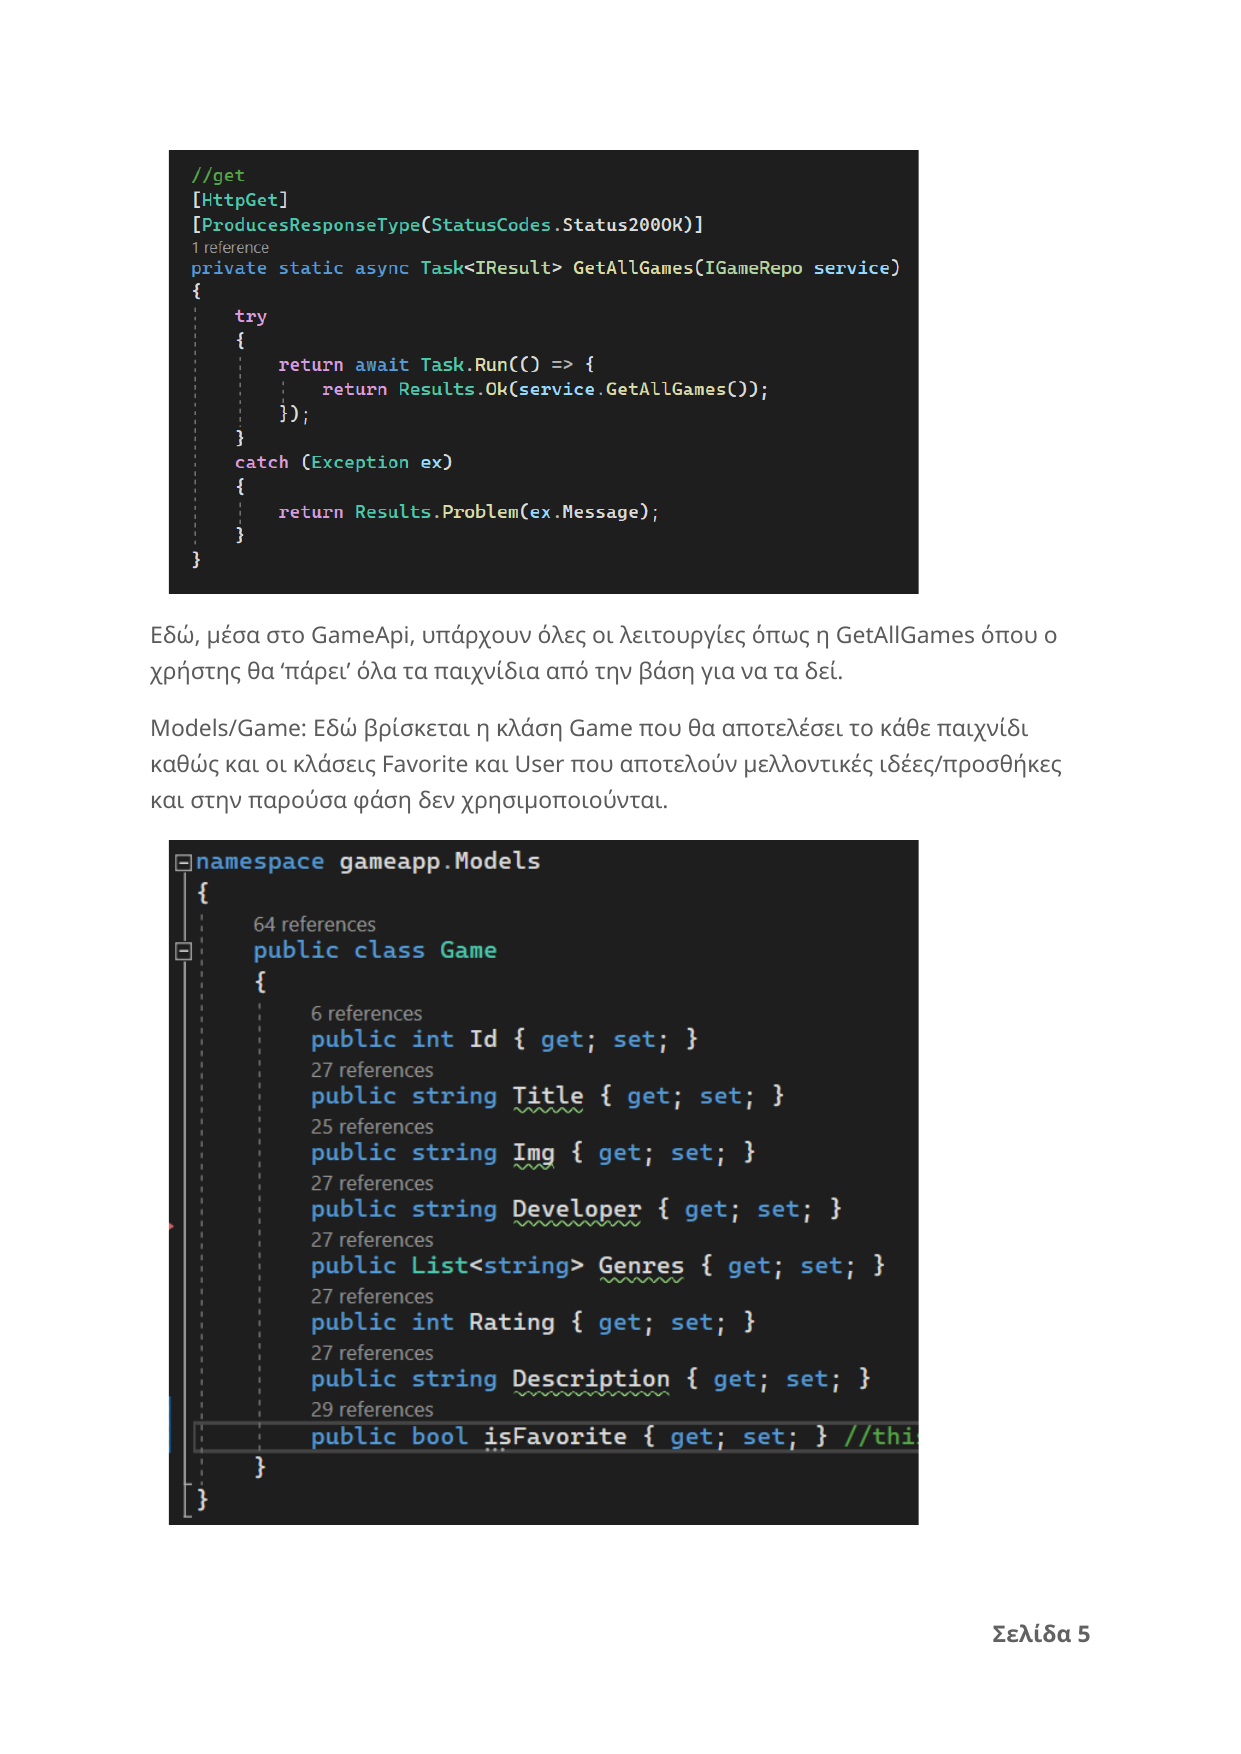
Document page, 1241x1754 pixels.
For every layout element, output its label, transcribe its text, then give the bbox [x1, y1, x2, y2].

text Εδώ, μέσα στο GameApi, υπάρχουν όλες οι λειτουργίες όπως η GetAllGames όπου ο χρήστης θα ‘πάρει’ όλα τα παιχνίδια από την βάση για να τα δεί. [150, 619, 1090, 686]
text Models/Game: Εδώ βρίσκεται η κλάση Game που θα αποτελέσει το κάθε παιχνίδι καθώς και οι κλάσεις Favorite και User που αποτελούν μελλοντικές ιδέες/προσθήκες και στην παρούσα φάση δεν χρησιμοποιούνται. [150, 712, 1090, 815]
